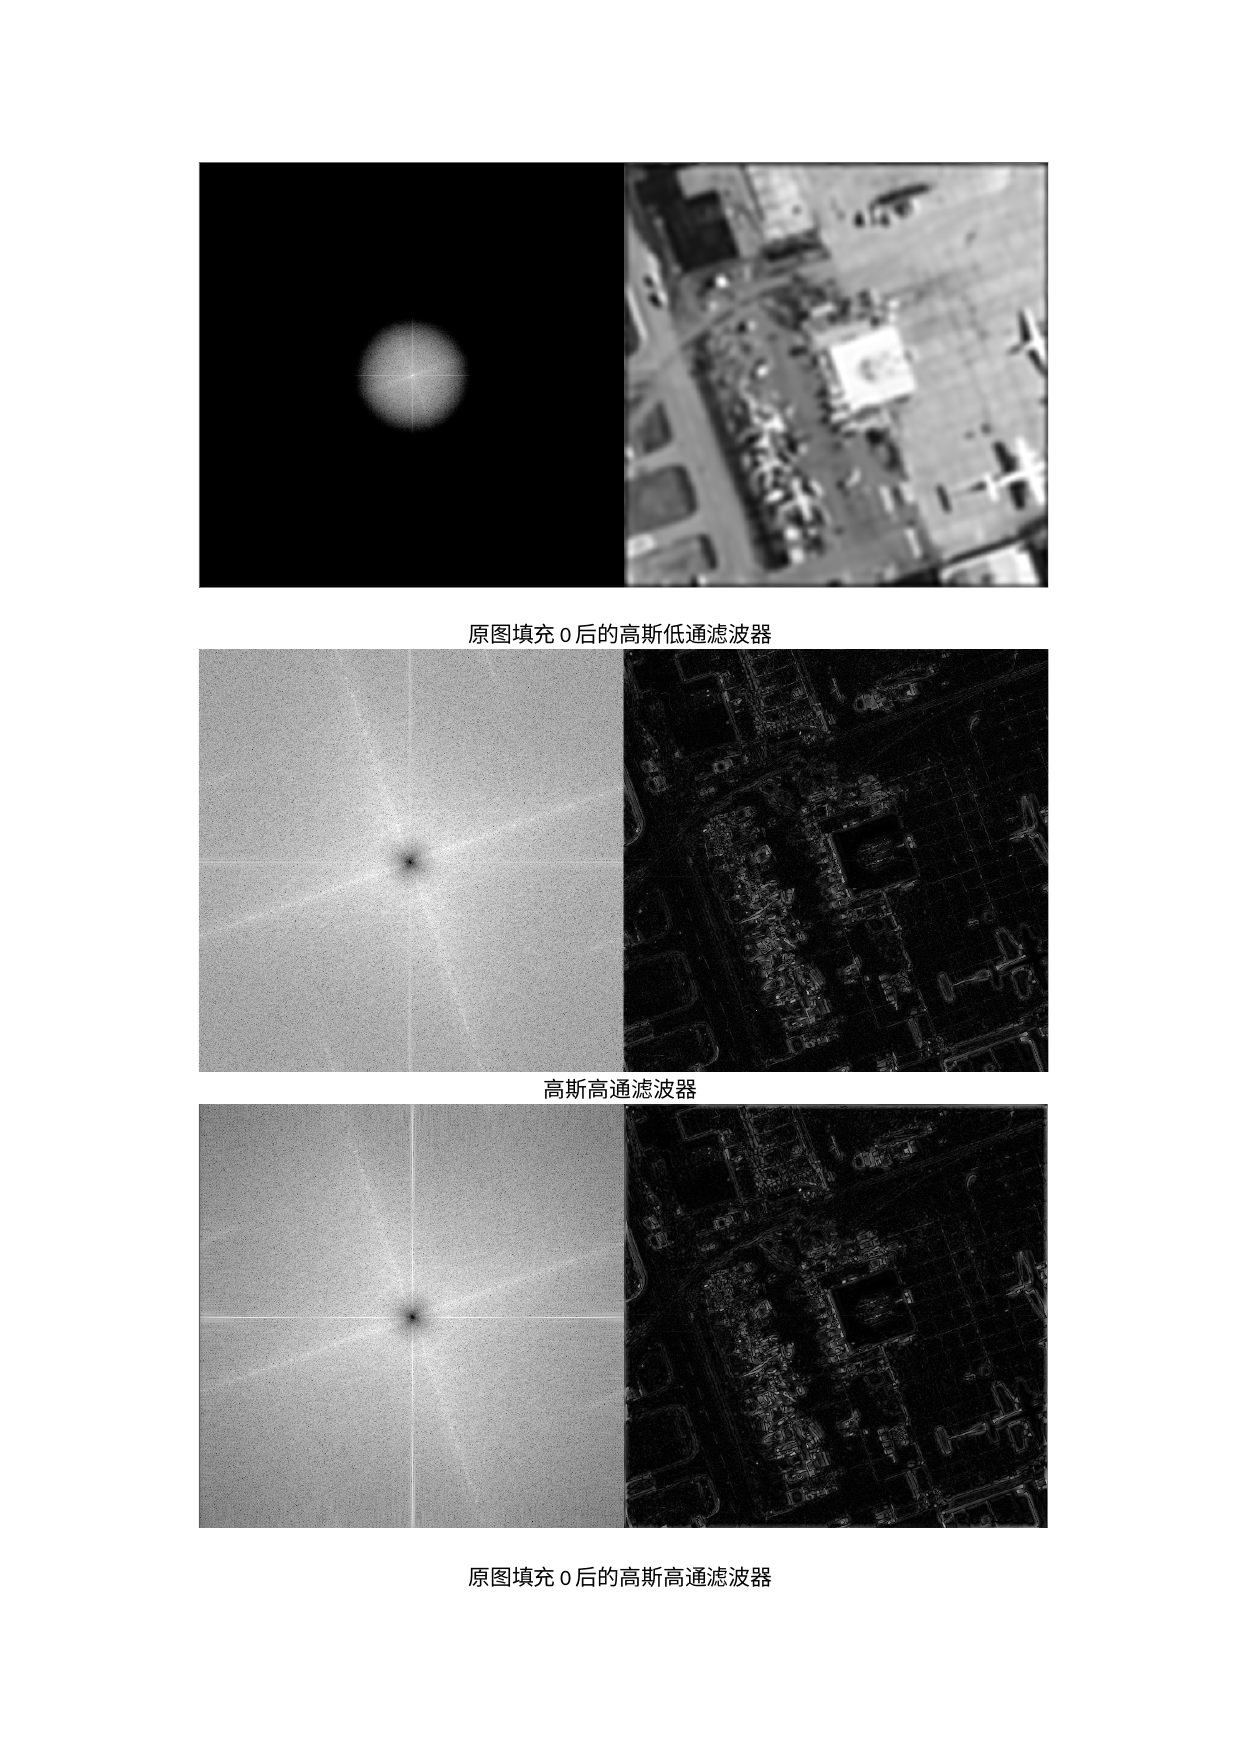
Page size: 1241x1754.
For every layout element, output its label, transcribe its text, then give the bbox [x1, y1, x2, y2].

table_cell 原图填充0后的高斯低通滤波器 [188, 162, 1053, 649]
picture [198, 1104, 1048, 1528]
picture [198, 649, 1049, 1072]
table_cell 原图填充0后的高斯高通滤波器 [188, 1105, 1053, 1592]
picture [198, 162, 1049, 588]
table_cell 高斯高通滤波器 [188, 650, 1053, 1104]
